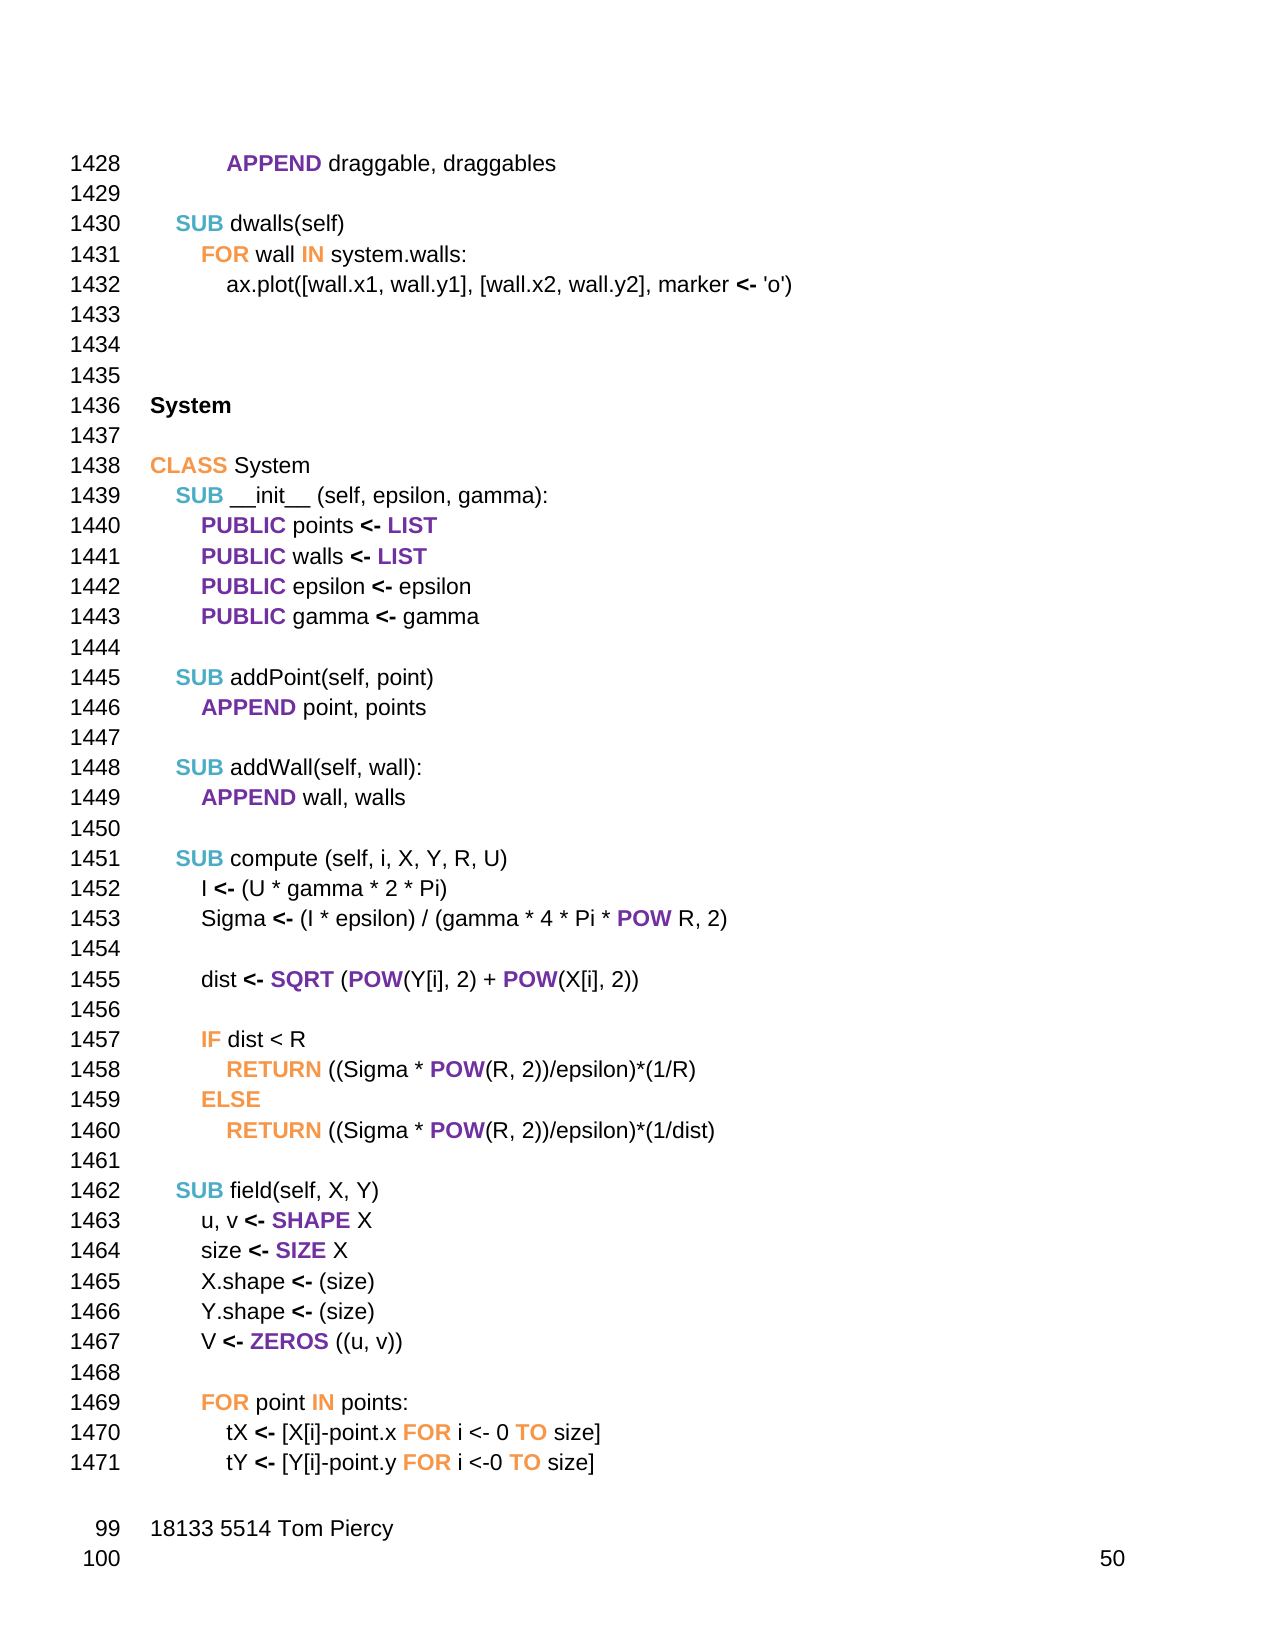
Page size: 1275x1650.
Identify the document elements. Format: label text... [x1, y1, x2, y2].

text SUB dwalls(self) [150, 210, 1125, 237]
text PUBLIC gamma <- gamma [150, 603, 1125, 629]
text CLASS System [150, 452, 1125, 478]
text Sigma <- (I * epsilon) / (gamma * 4 * Pi * POW R, 2) [150, 905, 1125, 932]
text RETURN ((Sigma * POW(R, 2))/epsilon)*(1/R) [150, 1056, 1125, 1083]
text APPEND point, points [150, 694, 1125, 720]
text SUB addPoint(self, point) [150, 663, 1125, 690]
text FOR point IN points: [150, 1388, 1125, 1415]
text APPEND wall, walls [150, 784, 1125, 811]
text SUB __init__ (self, epsilon, gamma): [150, 482, 1125, 509]
text V <- ZEROS ((u, v)) [150, 1328, 1125, 1354]
text IF dist < R [150, 1026, 1125, 1052]
text PUBLIC walls <- LIST [150, 543, 1125, 569]
text u, v <- SHAPE X [150, 1207, 1125, 1234]
text PUBLIC points <- LIST [150, 512, 1125, 539]
text ELSE [150, 1086, 1125, 1113]
text I <- (U * gamma * 2 * Pi) [150, 875, 1125, 901]
text size <- SIZE X [150, 1237, 1125, 1264]
text SUB compute (self, i, X, Y, R, U) [150, 845, 1125, 871]
text SUB addWall(self, wall): [150, 754, 1125, 781]
text PUBLIC epsilon <- epsilon [150, 573, 1125, 599]
text Y.shape <- (size) [150, 1298, 1125, 1324]
text ax.plot([wall.x1, wall.y1], [wall.x2, wall.y2], marker <- 'o') [150, 271, 1125, 297]
text tY <- [Y[i]-point.y FOR i <-0 TO size] [150, 1449, 1125, 1475]
text X.shape <- (size) [150, 1268, 1125, 1294]
text RETURN ((Sigma * POW(R, 2))/epsilon)*(1/dist) [150, 1117, 1125, 1143]
text APPEND draggable, draggables [150, 150, 1125, 176]
text dist <- SQRT (POW(Y[i], 2) + POW(X[i], 2)) [150, 966, 1125, 992]
text SUB field(self, X, Y) [150, 1177, 1125, 1203]
text FOR wall IN system.walls: [150, 241, 1125, 267]
text tX <- [X[i]-point.x FOR i <- 0 TO size] [150, 1419, 1125, 1445]
text System [150, 392, 1125, 418]
